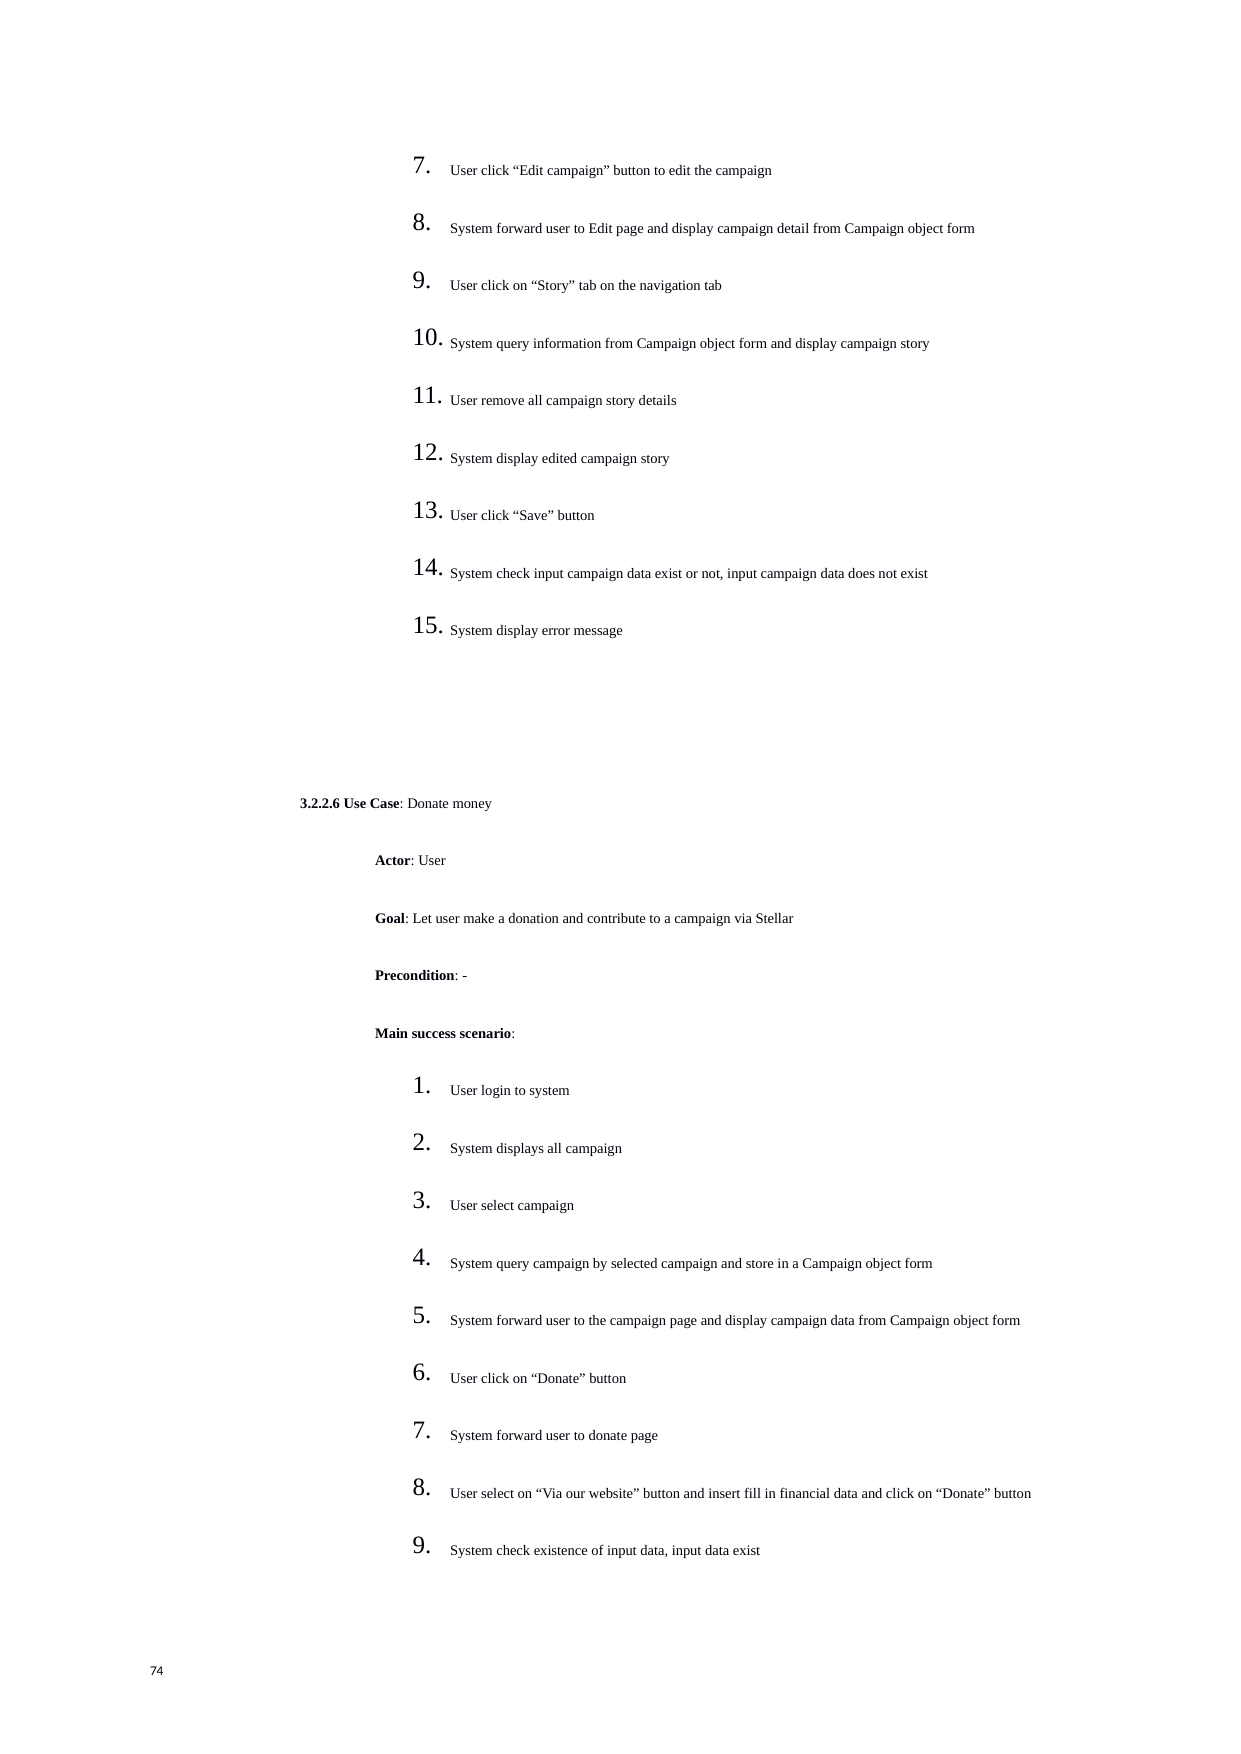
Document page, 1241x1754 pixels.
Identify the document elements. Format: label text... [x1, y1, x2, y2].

text Actor: User [300, 840, 1090, 869]
list System display error message [412, 610, 1090, 639]
list System check input campaign data exist or not, input campaign data does not exist [412, 552, 1090, 581]
text Precondition: - [150, 955, 1090, 984]
list User click “Save” button [412, 495, 1090, 524]
list System forward user to donate page [412, 1415, 1090, 1444]
text Goal: Let user make a donation and contribute to a campaign via Stellar [150, 897, 1090, 926]
list System displays all campaign [412, 1127, 1090, 1156]
list User select on “Via our website” button and insert fill in financial data and click on “Donate” button [412, 1472, 1090, 1501]
list System query campaign by selected campaign and store in a Campaign object form [412, 1242, 1090, 1271]
list User click on “Story” tab on the navigation tab [412, 265, 1090, 294]
list System display edited campaign story [412, 437, 1090, 466]
text 3.2.2.6 Use Case: Donate money [225, 782, 1090, 811]
list System forward user to the campaign page and display campaign data from Campaign object form [412, 1300, 1090, 1329]
list User login to system [412, 1070, 1090, 1099]
list User remove all campaign story details [412, 380, 1090, 409]
list System query information from Campaign object form and display campaign story [412, 322, 1090, 351]
list System forward user to Edit page and display campaign detail from Campaign object form [412, 207, 1090, 236]
list System check existence of input data, input data exist [412, 1530, 1090, 1559]
list User click on “Donate” button [412, 1357, 1090, 1386]
text Main success scenario: [150, 1012, 1090, 1041]
list User click “Edit campaign” button to edit the campaign [412, 150, 1090, 179]
list User select campaign [412, 1185, 1090, 1214]
